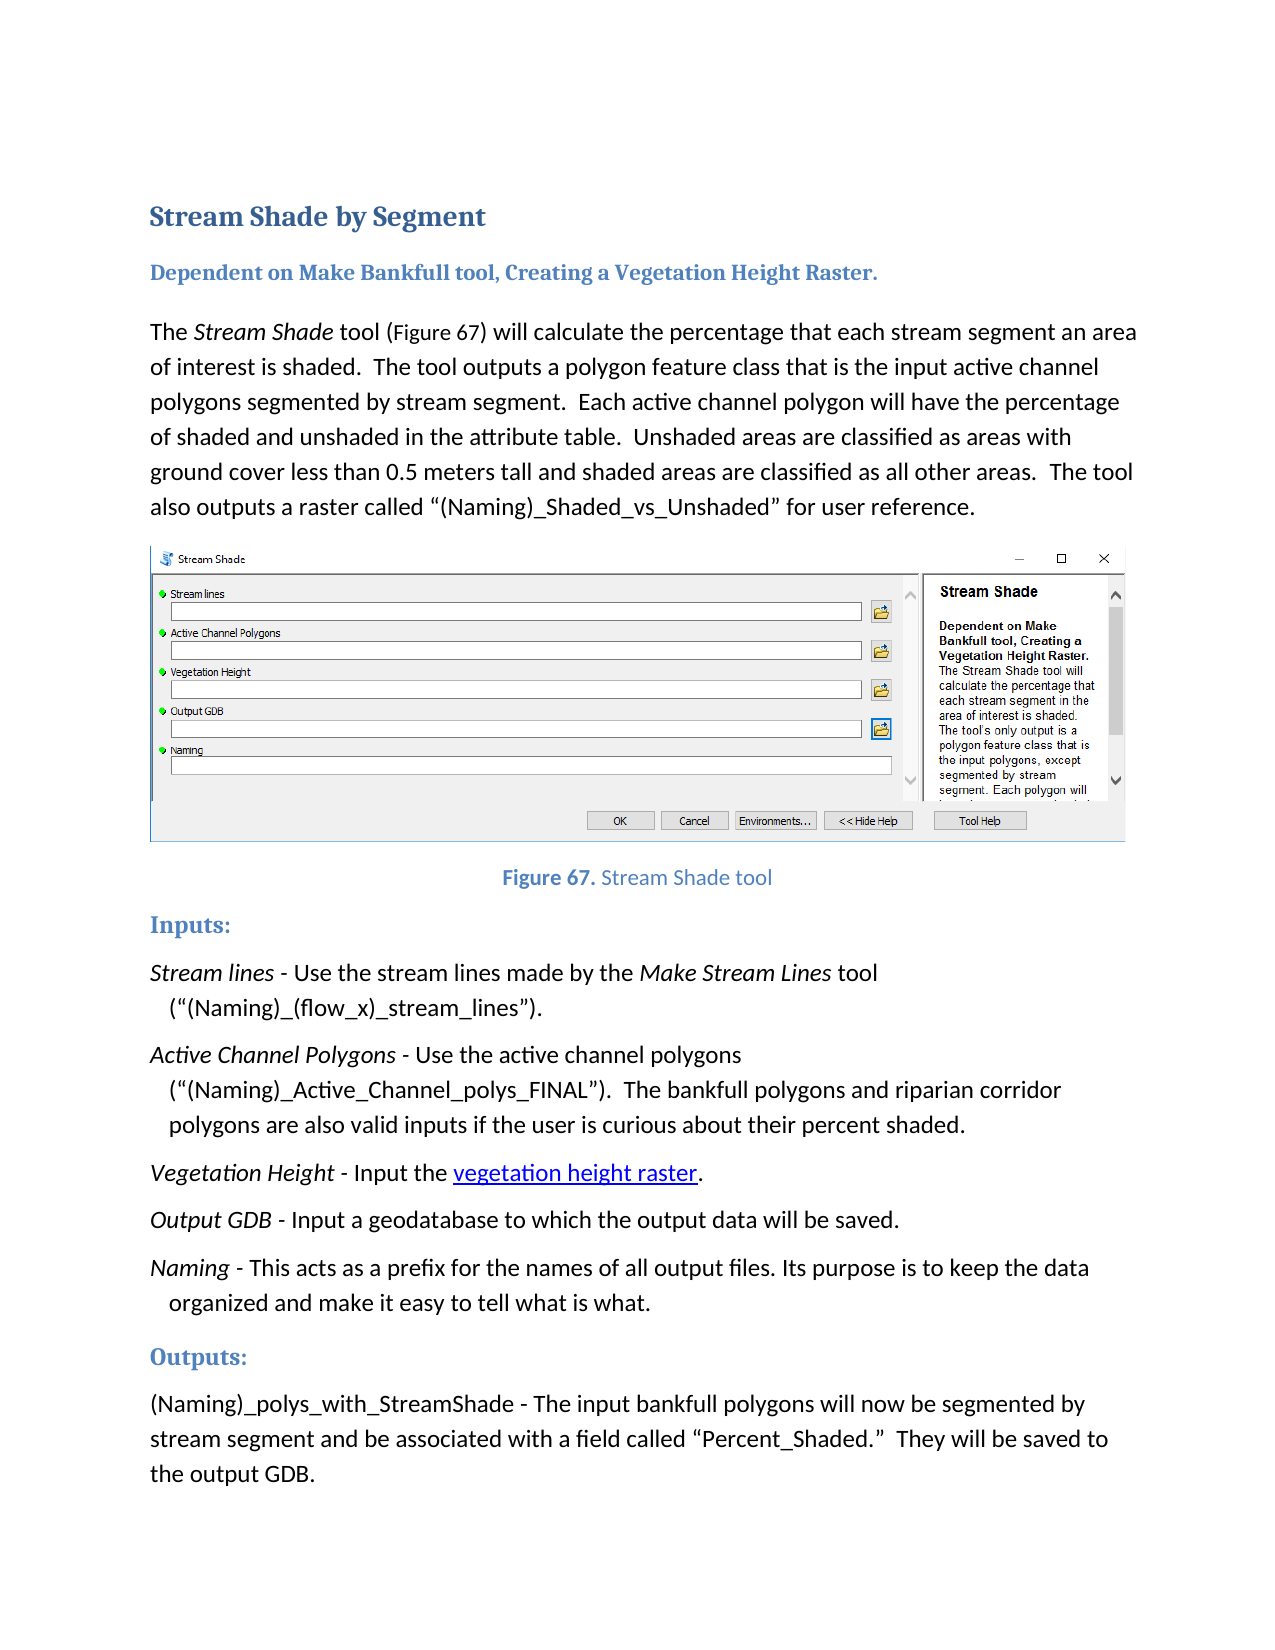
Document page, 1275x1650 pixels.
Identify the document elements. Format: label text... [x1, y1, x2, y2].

subtitle Outputs: [150, 1343, 1125, 1372]
text Naming - This acts as a prefix for the names of all output files. Its purpose is to keep the data organized and make it easy to tell what is what. [150, 1252, 1125, 1318]
text Vegetation Height - Input the vegetation height raster. [150, 1157, 1125, 1188]
text Figure 67. Stream Shade tool [150, 863, 1125, 891]
text Stream lines - Use the stream lines made by the Make Stream Lines tool (“(Naming)_(flow_x)_stream_lines”). [150, 957, 1125, 1023]
subtitle Stream Shade by Segment [150, 200, 1125, 233]
text Active Channel Polygons - Use the active channel polygons (“(Naming)_Active_Channel_polys_FINAL”). The bankfull polygons and riparian corridor polygons are also valid inputs if the user is curious about their percent shaded. [150, 1040, 1125, 1140]
subtitle Dependent on Make Bankfull tool, Creating a Vegetation Height Raster. [150, 259, 1125, 286]
text (Naming)_polys_with_StreamShade - The input bankfull polygons will now be segmented by stream segment and be associated with a field called “Percent_Shaded.” They will be saved to the output GDB. [150, 1388, 1125, 1489]
text Output GDB - Input a geodatabase to which the output data will be saved. [150, 1205, 1125, 1235]
text The Stream Shade tool (Figure 67) will calculate the percentage that each stream segment an area of interest is shaded. The tool outputs a polygon feature class that is the input active channel polygons segmented by stream segment. Each active channel polygon will have the percentage of shaded and unshaded in the attribute table. Unshaded areas are classified as areas with ground cover less than 0.5 meters tall and shaded areas are classified as all other areas. The tool also outputs a raster called “(Naming)_Shaded_vs_Unshaded” for user reference. [150, 316, 1144, 521]
picture [150, 546, 1125, 842]
subtitle Inputs: [150, 911, 1125, 940]
